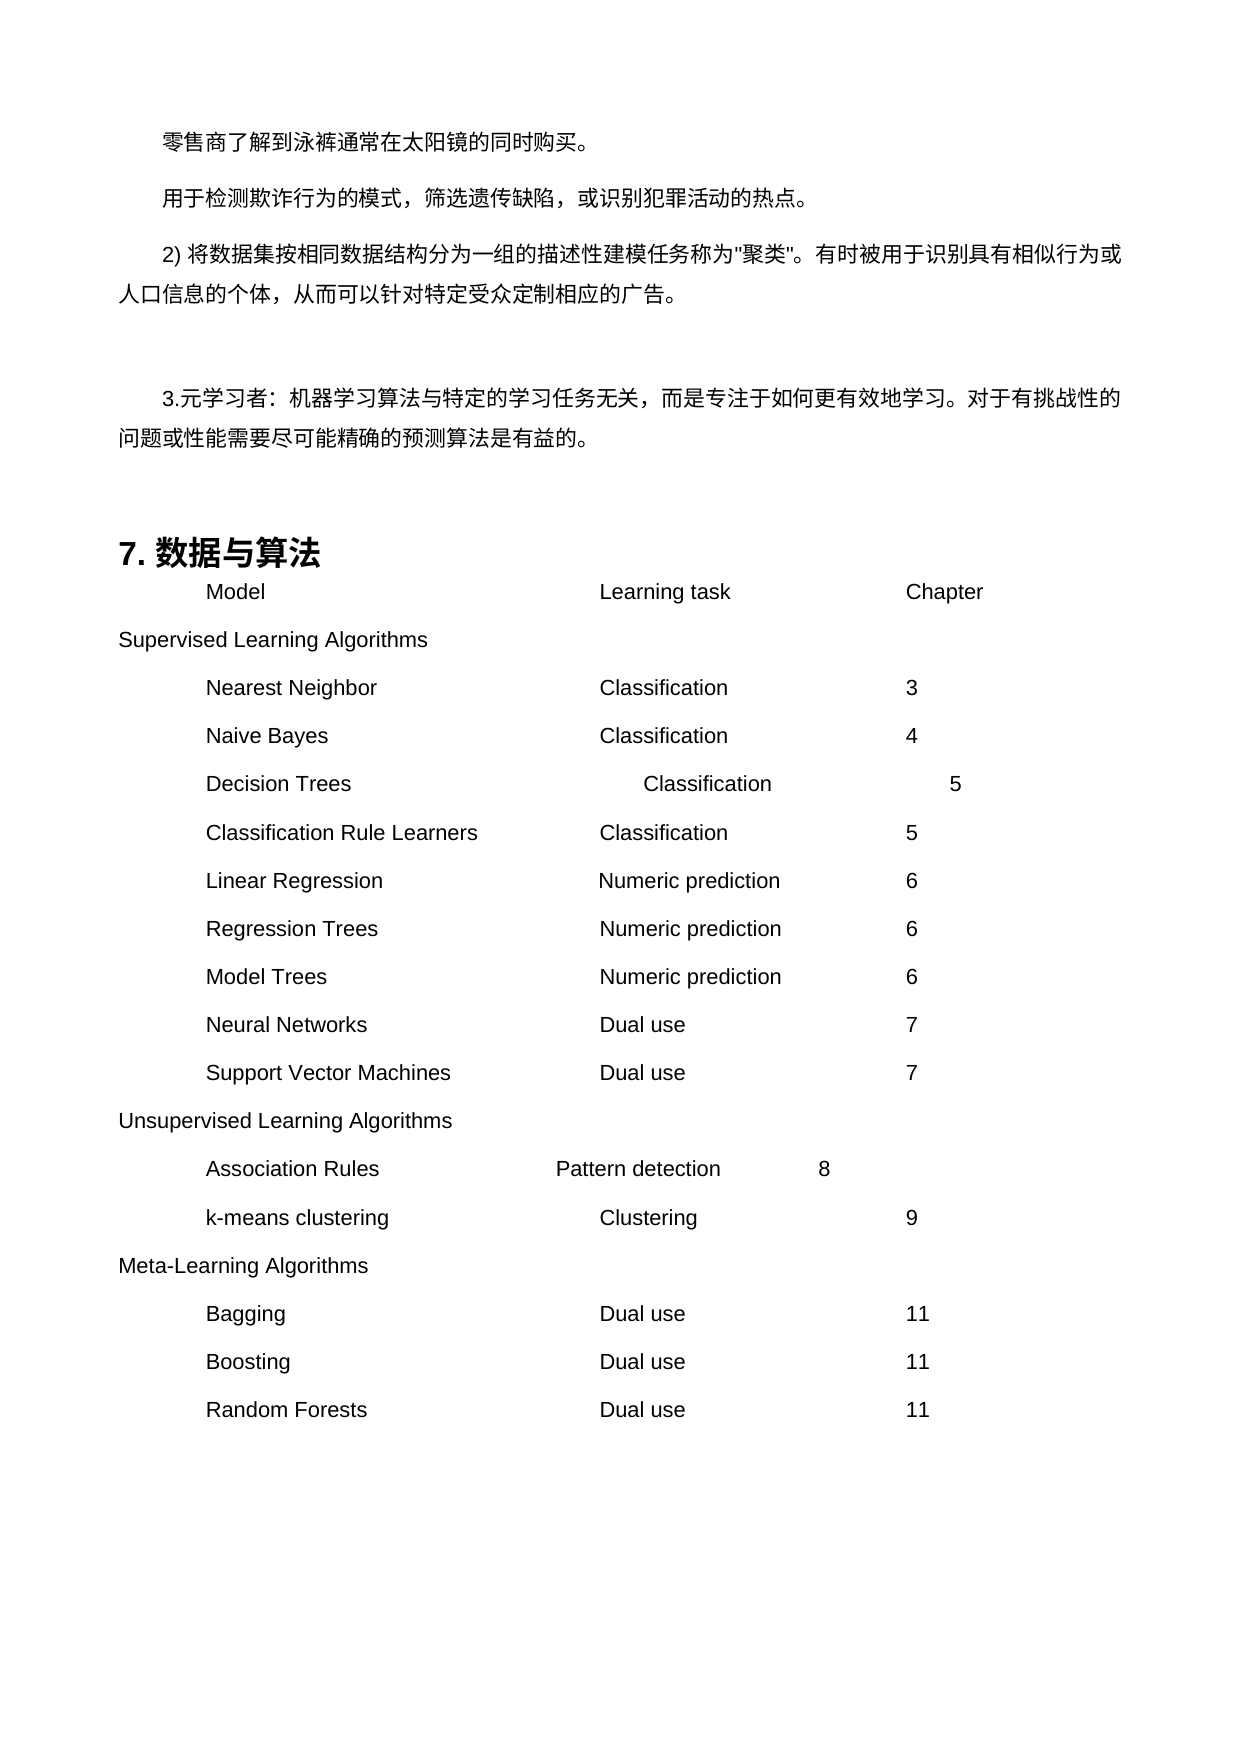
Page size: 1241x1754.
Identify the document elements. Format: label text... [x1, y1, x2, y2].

text Support Vector Machines Dual use 7 [118, 1060, 1122, 1085]
text Supervised Learning Algorithms [118, 627, 1122, 652]
text Regression Trees Numeric prediction 6 [118, 916, 1122, 941]
text Random Forests Dual use 11 [118, 1397, 1122, 1422]
text 用于检测欺诈行为的模式，筛选遗传缺陷，或识别犯罪活动的热点。 [118, 181, 1122, 212]
text k-means clustering Clustering 9 [118, 1204, 1122, 1230]
text Model Learning task Chapter [118, 579, 1122, 604]
text Meta-Learning Algorithms [118, 1253, 1122, 1278]
text 3.元学习者：机器学习算法与特定的学习任务无关，而是专注于如何更有效地学习。对于有挑战性的问题或性能需要尽可能精确的预测算法是有益的。 [118, 381, 1122, 452]
text 零售商了解到泳裤通常在太阳镜的同时购买。 [118, 124, 1122, 156]
text Unsupervised Learning Algorithms [118, 1108, 1122, 1133]
text Bagging Dual use 11 [118, 1301, 1122, 1326]
text Neural Networks Dual use 7 [118, 1012, 1122, 1037]
text Boosting Dual use 11 [118, 1349, 1122, 1374]
text 2) 将数据集按相同数据结构分为一组的描述性建模任务称为"聚类"。有时被用于识别具有相似行为或人口信息的个体，从而可以针对特定受众定制相应的广告。 [118, 237, 1122, 308]
text Nearest Neighbor Classification 3 [118, 675, 1122, 700]
text Linear Regression Numeric prediction 6 [118, 868, 1122, 893]
text Association Rules Pattern detection 8 [118, 1156, 1122, 1182]
text Decision Trees Classification 5 [118, 771, 1122, 797]
subtitle 7. 数据与算法 [118, 526, 1122, 575]
text Model Trees Numeric prediction 6 [118, 964, 1122, 989]
text Classification Rule Learners Classification 5 [118, 819, 1122, 845]
text Naive Bayes Classification 4 [118, 723, 1122, 748]
